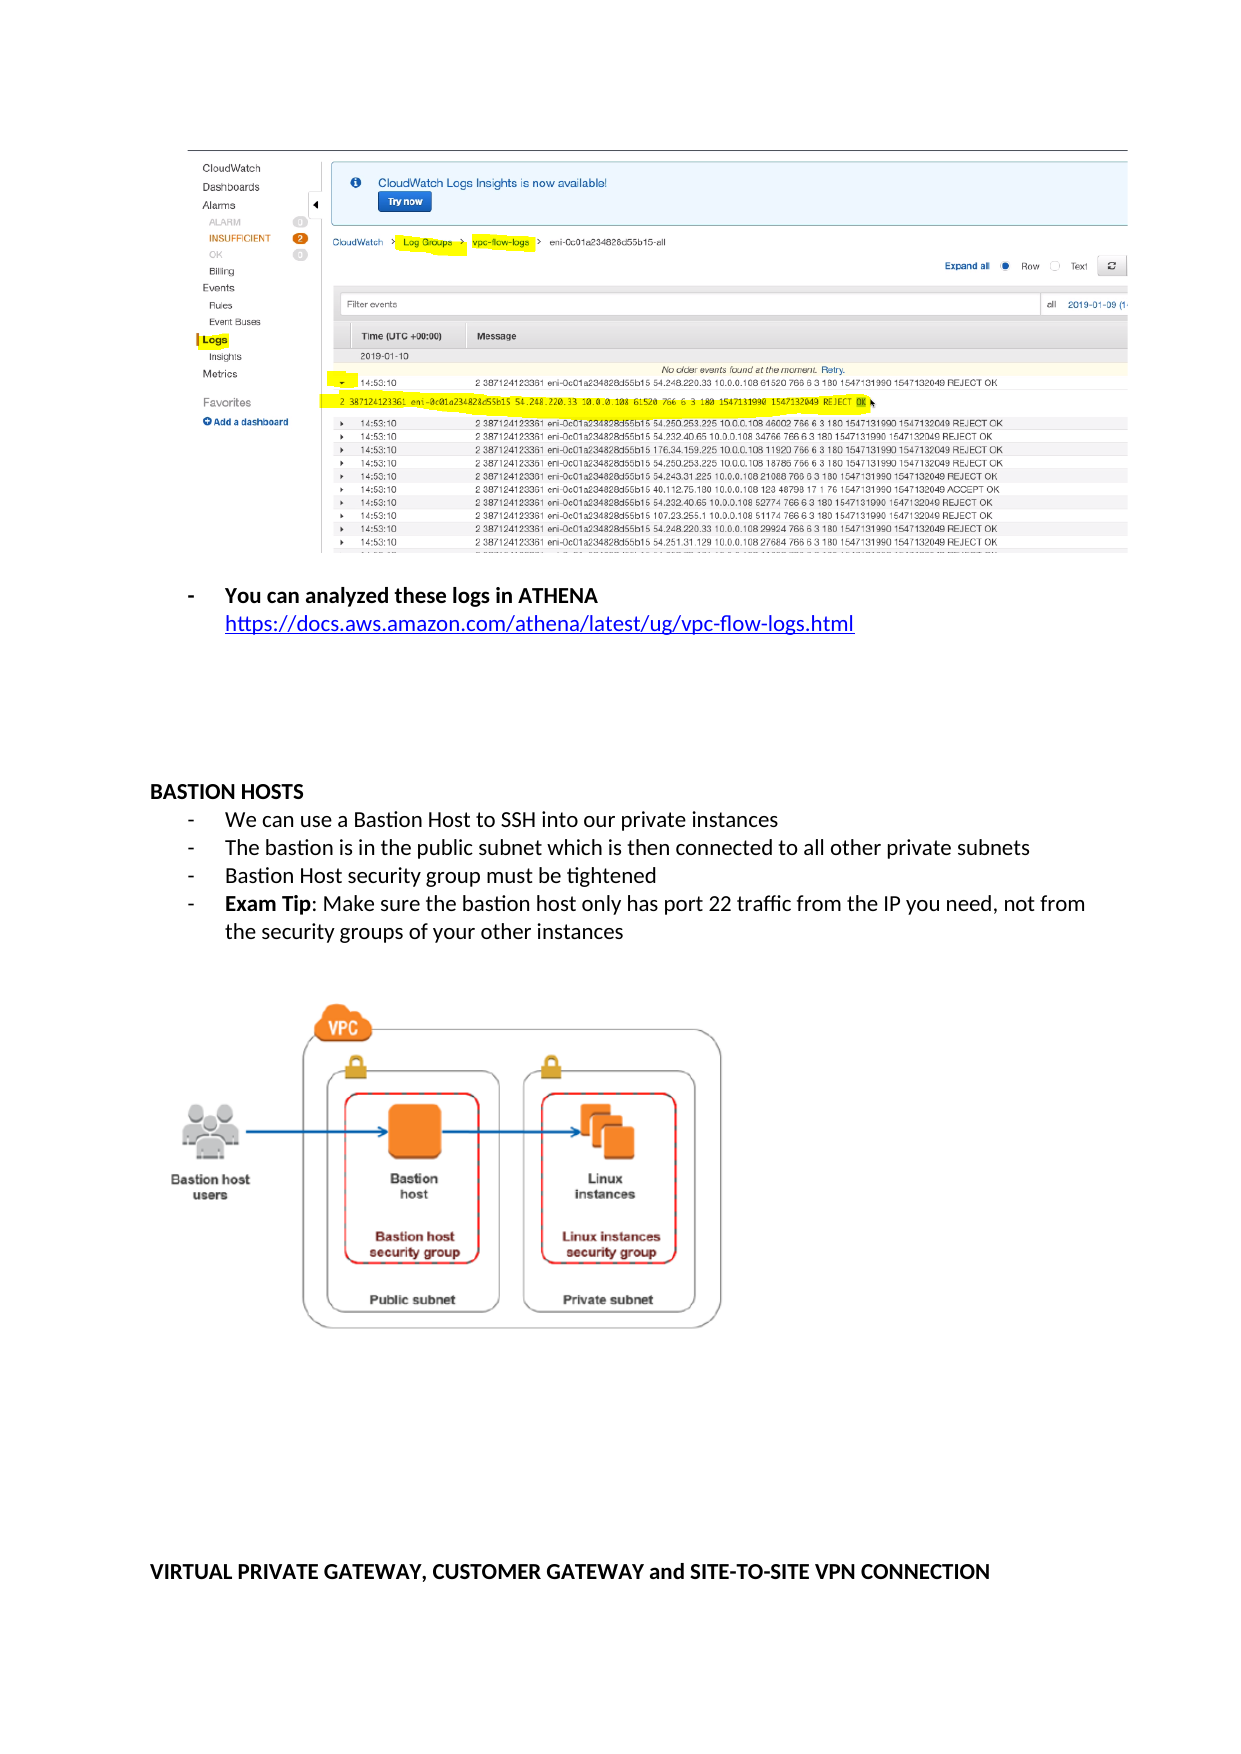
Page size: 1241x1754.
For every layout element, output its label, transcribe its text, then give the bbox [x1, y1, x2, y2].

list You can analyzed these logs in ATHENA [187, 581, 1090, 609]
list https://docs.aws.amazon.com/athena/latest/ug/vpc-flow-logs.html [225, 609, 1090, 637]
picture [187, 150, 1128, 553]
list Exam Tip: Make sure the bastion host only has port 22 traffic from the IP you need, not from the security groups of your other instances [187, 889, 1090, 945]
list Bastion Host security group must be tightened [187, 861, 1090, 889]
picture [150, 973, 757, 1361]
list We can use a Bastion Host to SSH into our private instances [187, 805, 1090, 833]
text VIRTUAL PRIVATE GATEWAY, CUSTOMER GATEWAY and SITE-TO-SITE VPN CONNECTION [150, 1557, 1090, 1585]
text BASTION HOSTS [150, 777, 1090, 805]
list The bastion is in the public subnet which is then connected to all other private subnets [187, 833, 1090, 861]
